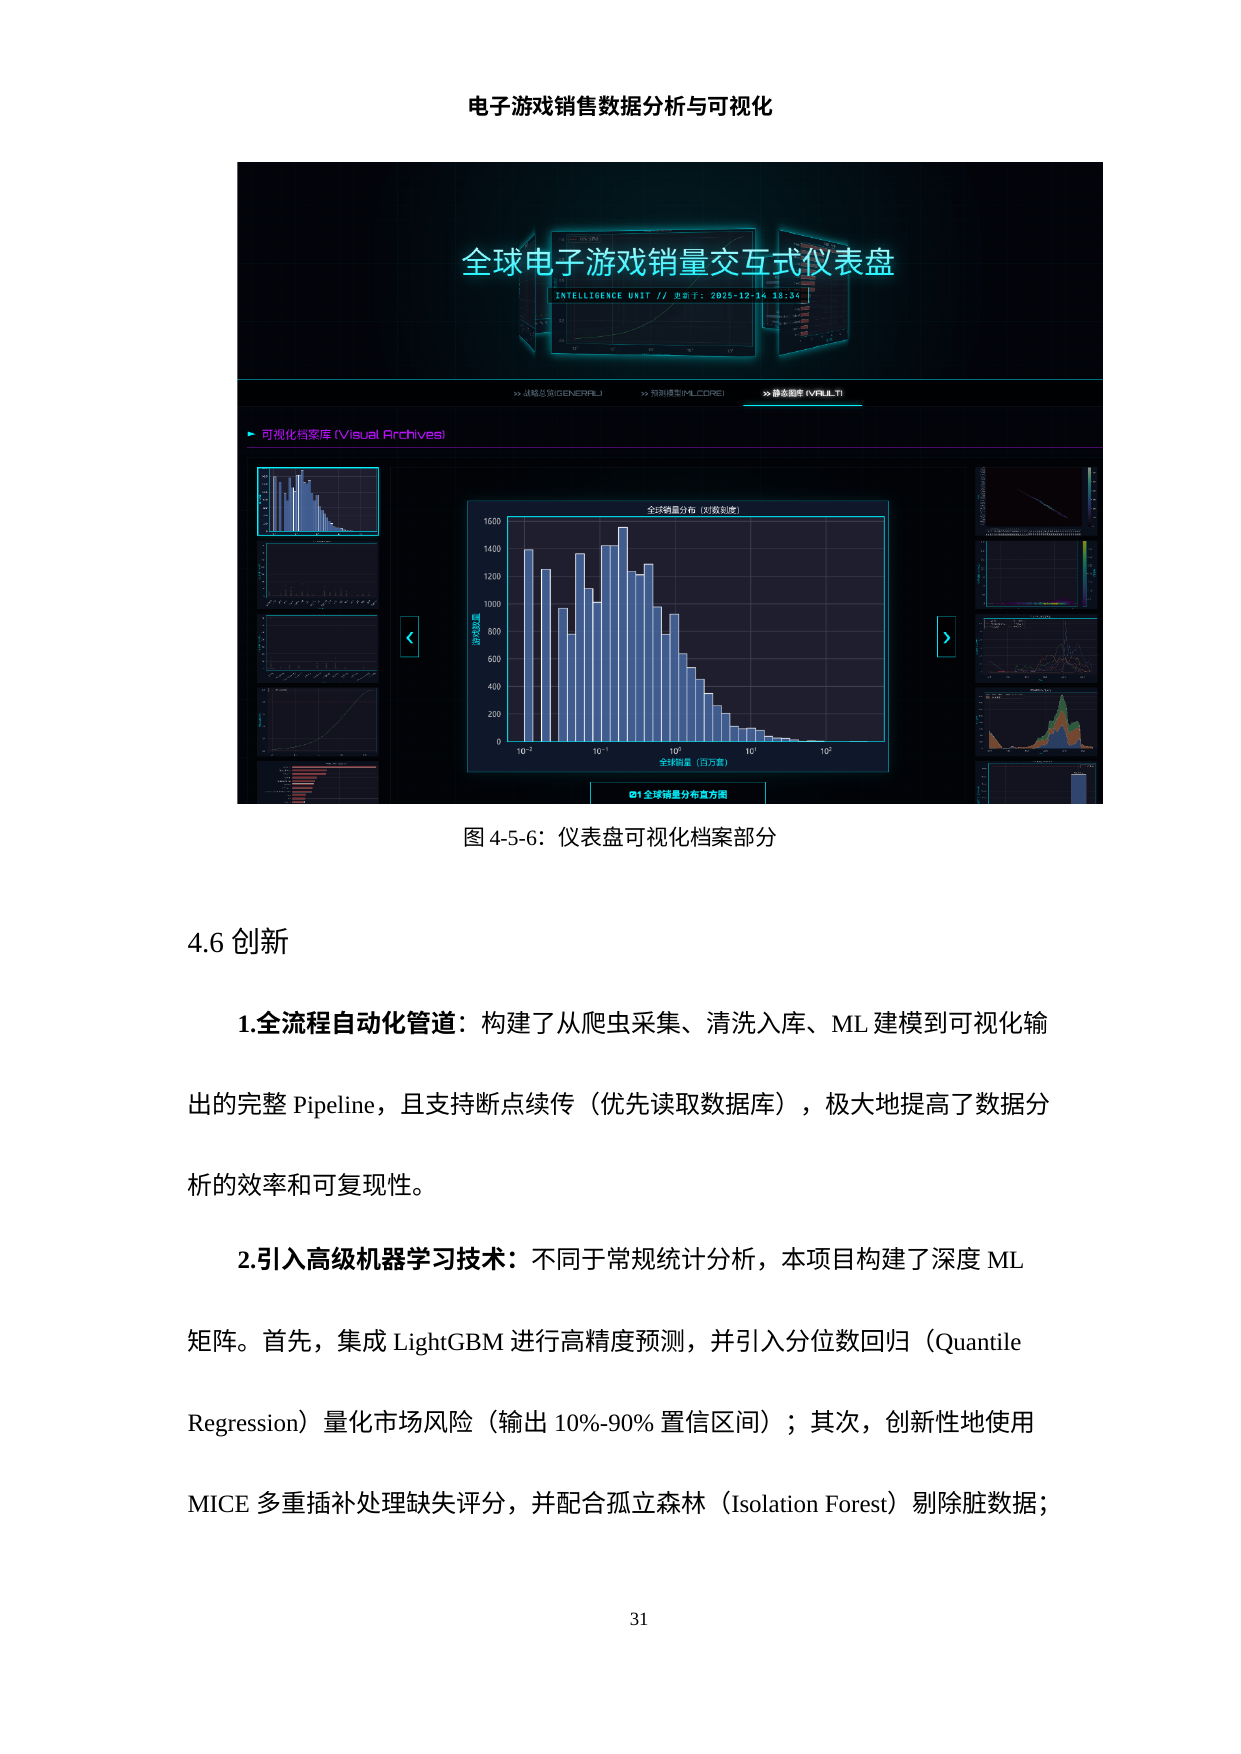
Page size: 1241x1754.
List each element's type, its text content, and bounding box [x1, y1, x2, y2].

picture [237, 162, 1103, 804]
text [187, 1225, 1053, 1534]
text 图4-5-6：仪表盘可视化档案部分 [187, 819, 1053, 852]
text 1.全流程自动化管道：构建了从爬虫采集、清洗入库、ML建模到可视化输出的完整 Pipeline，且支持断点续传（优先读取数据库），极大地提高了数据分析的效率和可复现性。 [187, 989, 1053, 1216]
subtitle 4.6 创新 [187, 908, 1053, 973]
